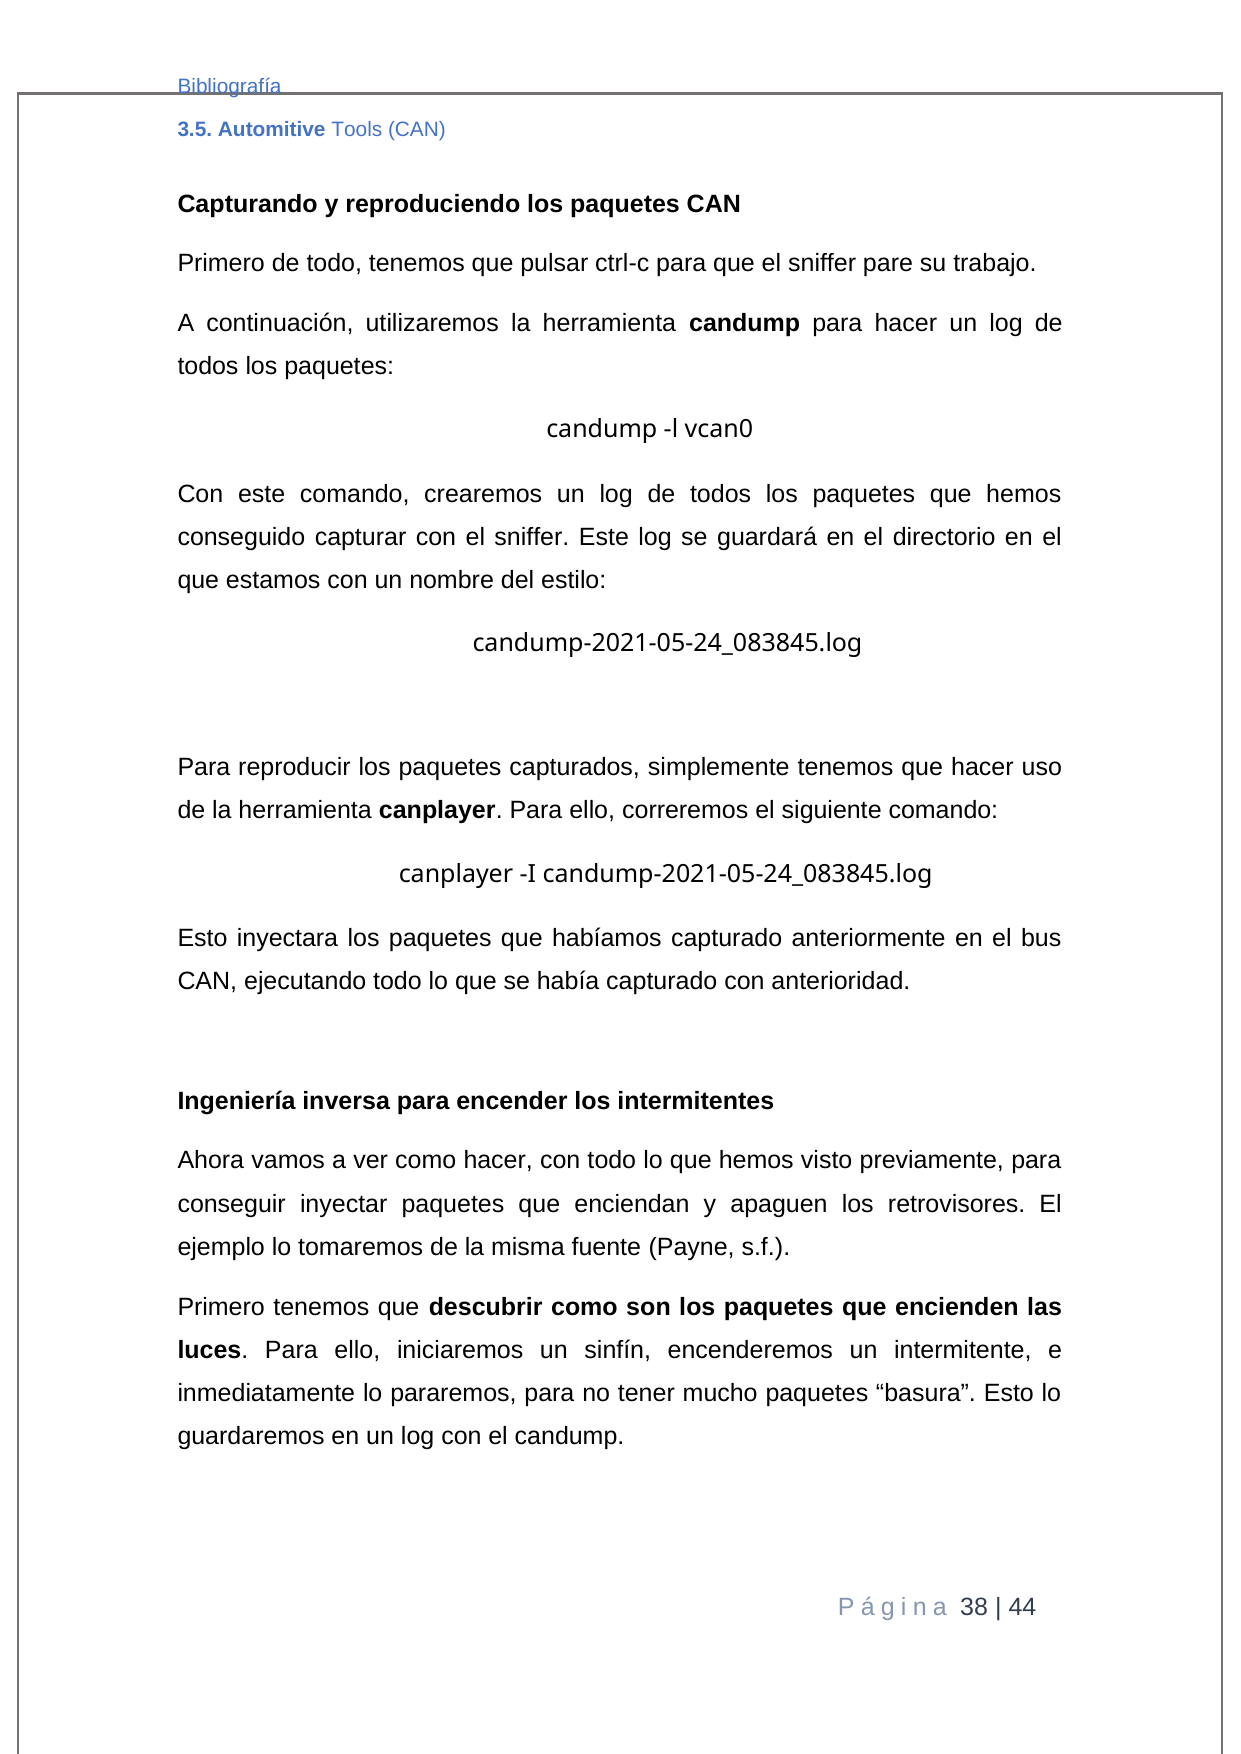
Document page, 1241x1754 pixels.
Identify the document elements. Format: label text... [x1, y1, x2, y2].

text A continuación, utilizaremos la herramienta candump para hacer un log de todos los paquetes: [177, 308, 1063, 380]
text Capturando y reproduciendo los paquetes CAN [177, 188, 1063, 217]
text candump-2021-05-24_083845.log [398, 625, 1063, 659]
text Esto inyectara los paquetes que habíamos capturado anteriormente en el bus CAN, ejecutando todo lo que se había capturado con anterioridad. [177, 923, 1063, 995]
text canplayer -I candump-2021-05-24_083845.log [398, 855, 1063, 889]
text Con este comando, crearemos un log de todos los paquetes que hemos conseguido capturar con el sniffer. Este log se guardará en el directorio en el que estamos con un nombre del estilo: [177, 479, 1063, 594]
text Primero tenemos que descubrir como son los paquetes que encienden las luces. Para ello, iniciaremos un sinfín, encenderemos un intermitente, e inmediatamente lo pararemos, para no tener mucho paquetes “basura”. Esto lo guardaremos en un log con el candump. [177, 1291, 1063, 1449]
text candump -l vcan0 [472, 411, 1063, 445]
text Primero de todo, tenemos que pulsar ctrl-c para que el sniffer pare su trabajo. [177, 248, 1063, 277]
text Ahora vamos a ver como hacer, con todo lo que hemos visto previamente, para conseguir inyectar paquetes que enciendan y apaguen los retrovisores. El ejemplo lo tomaremos de la misma fuente. [177, 1145, 1063, 1260]
text Ingeniería inversa para encender los intermitentes [177, 1086, 1063, 1114]
text Para reproducir los paquetes capturados, simplemente tenemos que hacer uso de la herramienta canplayer. Para ello, correremos el siguiente comando: [177, 752, 1063, 824]
